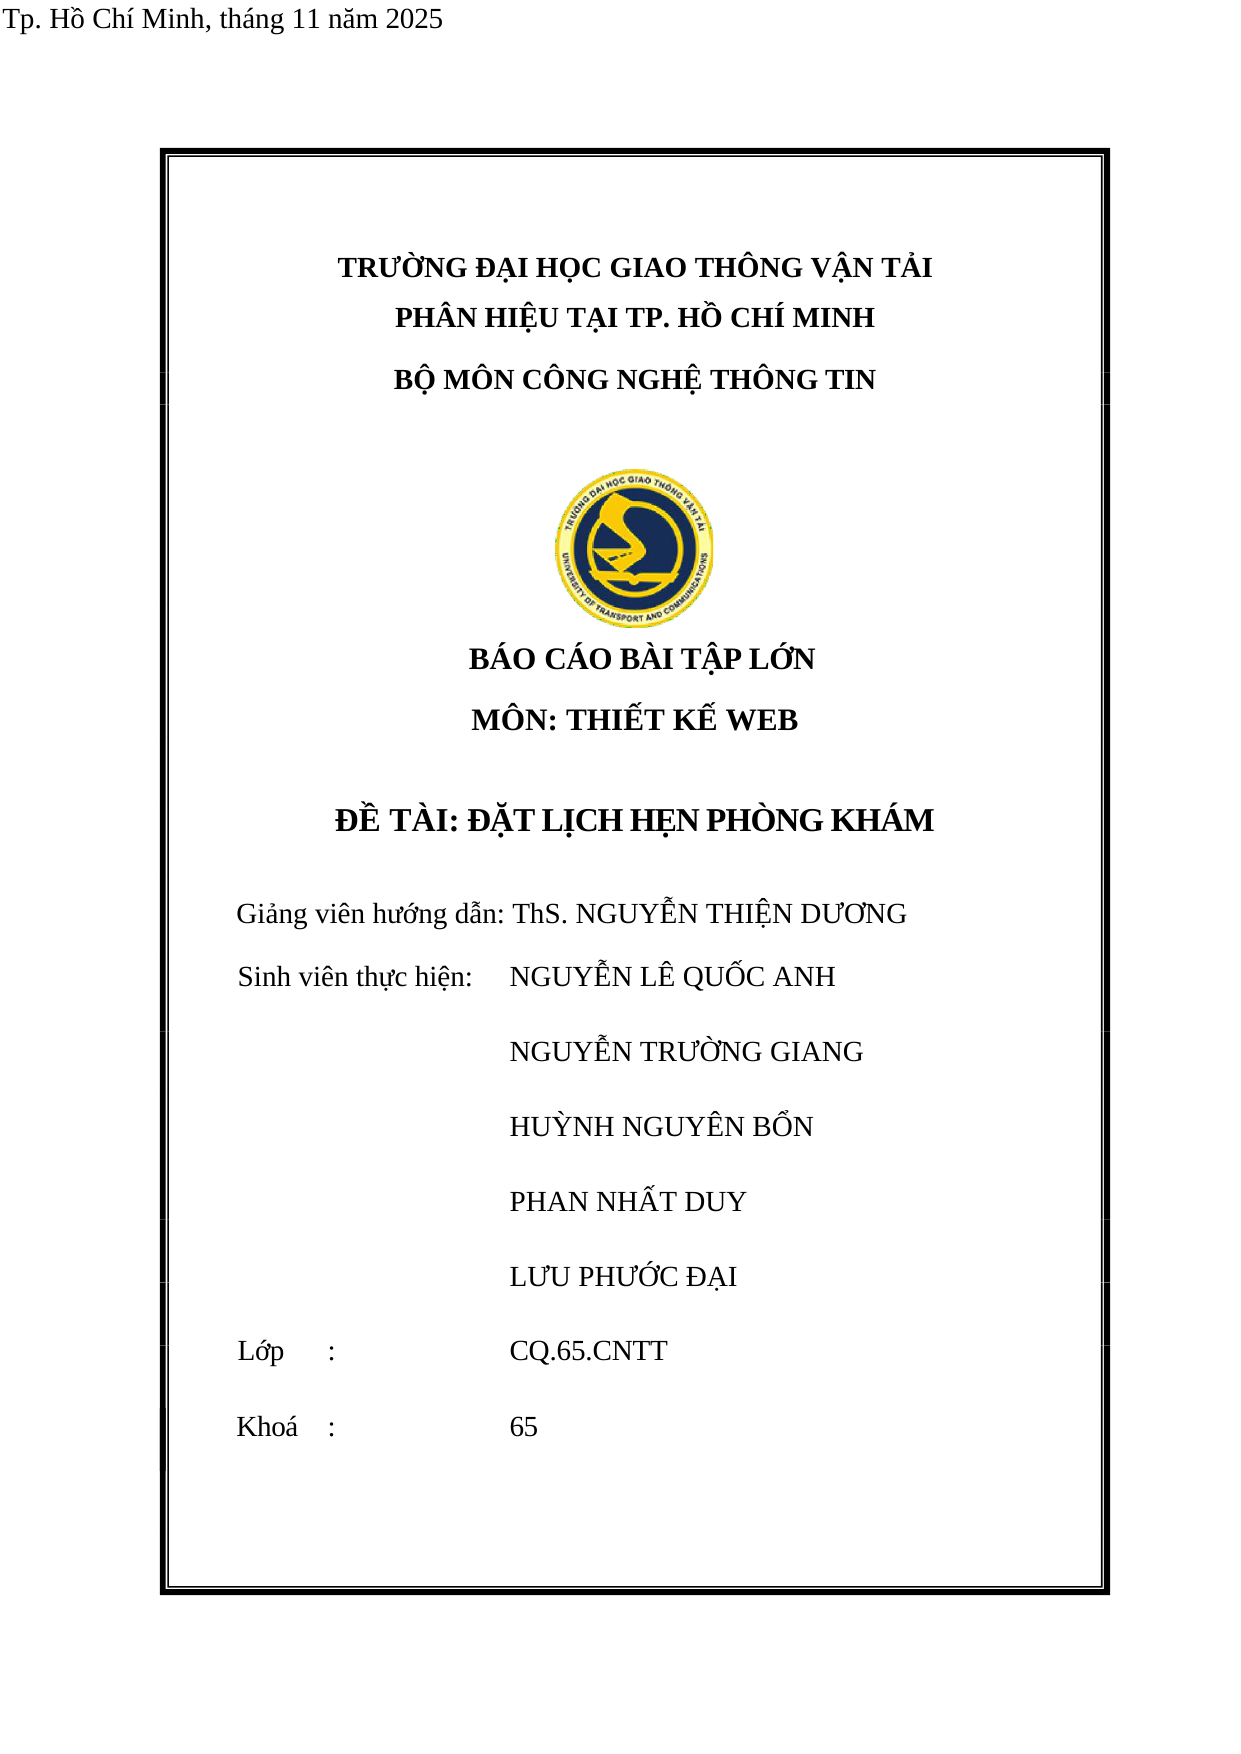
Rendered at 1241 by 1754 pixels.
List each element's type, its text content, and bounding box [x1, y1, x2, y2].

text Khoá : 65 [236, 1409, 1122, 1442]
text NGUYỄN TRƯỜNG GIANG [237, 1034, 865, 1068]
text MÔN: THIẾT KẾ WEB [300, 701, 969, 737]
text LƯU PHƯỚC ĐẠI [237, 1259, 865, 1292]
text Sinh viên thực hiện: NGUYỄN LÊ QUỐC ANH [237, 959, 865, 993]
text TRƯỜNG ĐẠI HỌC GIAO THÔNG VẬN TẢI PHÂN HIỆU TẠI TP. HỒ CHÍ MINH [300, 250, 970, 333]
title ĐỀ TÀI: ĐẶT LỊCH HẸN PHÒNG KHÁM [300, 800, 970, 838]
text PHAN NHẤT DUY [237, 1184, 865, 1217]
text HUỲNH NGUYÊN BỔN [237, 1109, 865, 1143]
text Giảng viên hướng dẫn: ThS. NGUYỄN THIỆN DƯƠNG [236, 897, 1122, 930]
picture [555, 469, 714, 628]
text Lớp : CQ.65.CNTT [237, 1333, 866, 1367]
text BỘ MÔN CÔNG NGHỆ THÔNG TIN [300, 362, 970, 396]
text BÁO CÁO BÀI TẬP LỚN [162, 481, 1122, 676]
